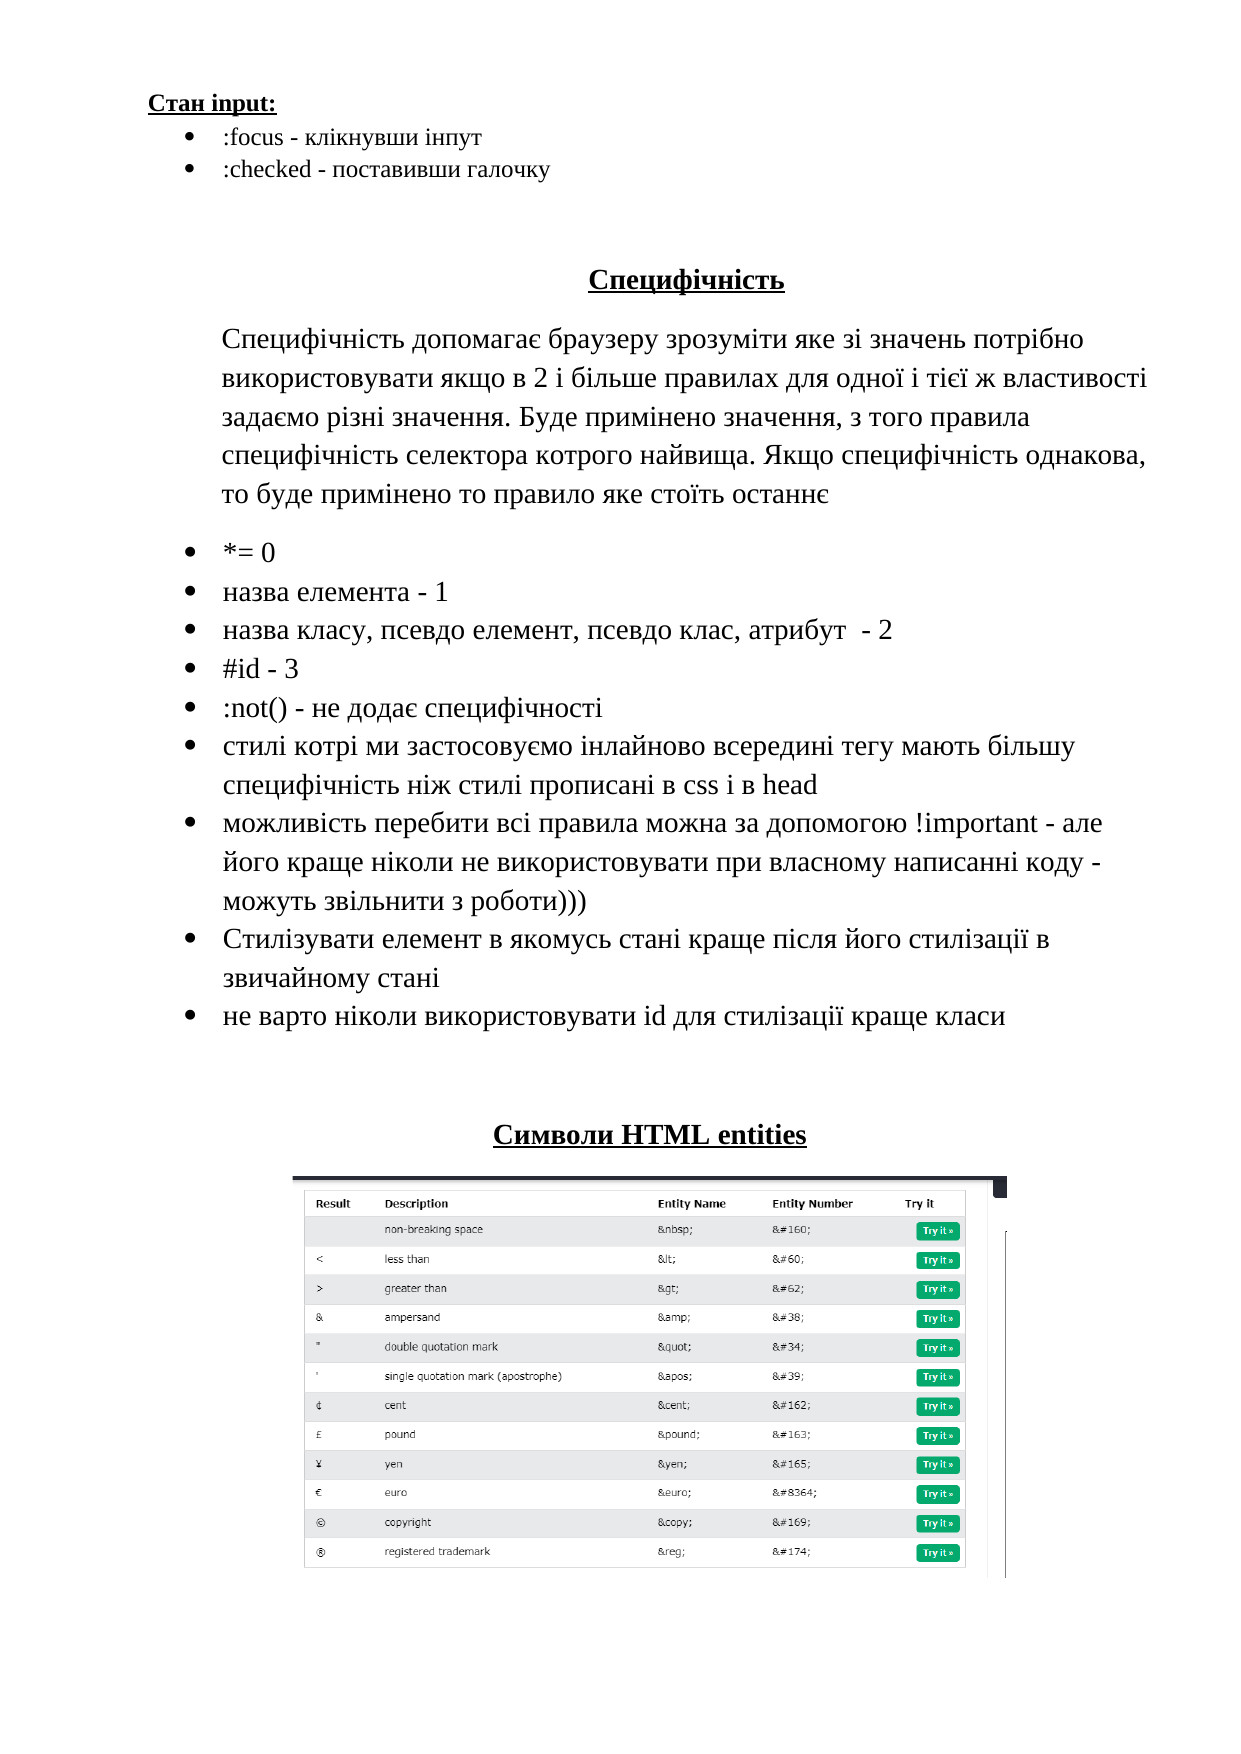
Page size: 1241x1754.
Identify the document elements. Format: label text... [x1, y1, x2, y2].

list можливість перебити всі правила можна за допомогою !important - але його краще ніколи не використовувати при власному написанні коду - можуть звільнити з роботи))) [185, 806, 1152, 916]
list :checked - поставивши галочку [185, 154, 1152, 183]
text Специфічність допомагає браузеру зрозуміти яке зі значень потрібно використовувати якщо в 2 і більше правилах для одної і тієї ж властивості задаємо різні значення. Буде примінено значення, з того правила специфічність селектора котрого найвища. Якщо специфічність однакова, то буде примінено то правило яке стоїть останнє [221, 322, 1152, 509]
list стилі котрі ми застосовуємо інлайново всередині тегу мають більшу специфічність ніж стилі прописані в css і в head [185, 728, 1152, 801]
picture [292, 1176, 1007, 1578]
list *= 0 [185, 535, 1152, 569]
list #id - 3 [185, 651, 1152, 685]
list Стилізувати елемент в якомусь стані краще після його стилізації в звичайному стані [185, 921, 1152, 993]
list :not() - не додає специфічності [185, 690, 1152, 723]
list назва класу, псевдо елемент, псевдо клас, атрибут - 2 [185, 612, 1152, 646]
list назва елемента - 1 [185, 574, 1152, 607]
list Стан input: [148, 88, 1152, 117]
list :focus - клікнувши інпут [185, 122, 1152, 150]
text Специфічність [221, 262, 1152, 296]
list не варто ніколи використовувати id для стилізації краще класи [185, 998, 1152, 1032]
text Символи HTML entities [148, 1117, 1152, 1151]
